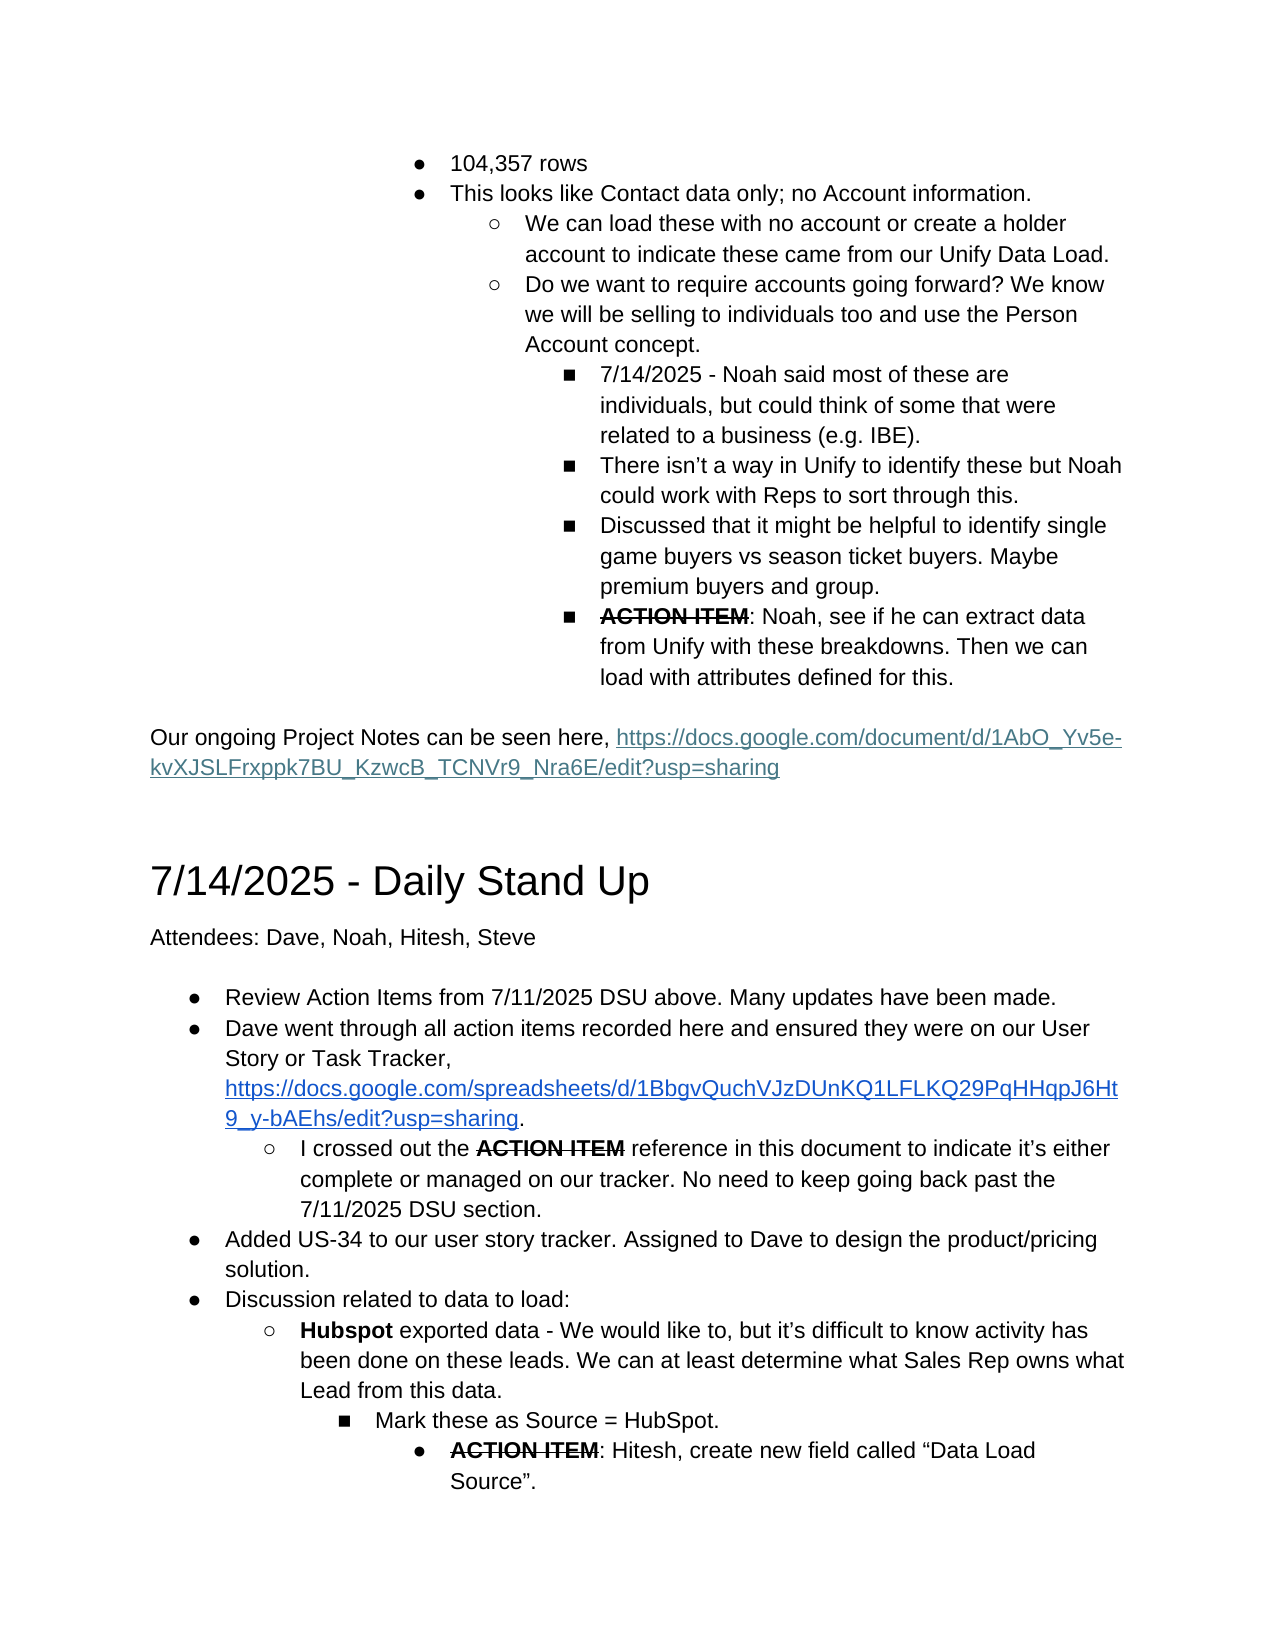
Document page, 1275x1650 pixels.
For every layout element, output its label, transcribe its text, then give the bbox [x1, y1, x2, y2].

text Attendees: Dave, Noah, Hitesh, Steve [150, 924, 1125, 950]
text Our ongoing Project Notes can be seen here, https://docs.google.com/document/d/1AbO_Yv5e-kvXJSLFrxppk7BU_KzwcB_TCNVr9_Nra6E/edit?usp=sharing [150, 724, 1125, 781]
subtitle 7/14/2025 - Daily Stand Up [150, 856, 1125, 904]
list ACTION ITEM: Noah, see if he can extract data from Unify with these breakdowns. Then we can load with attributes defined for this. [562, 603, 1125, 690]
list Do we want to require accounts going forward? We know we will be selling to individuals too and use the Person Account concept. [487, 271, 1125, 358]
list Dave went through all action items recorded here and ensured they were on our User Story or Task Tracker, https://docs.google.com/spreadsheets/d/1BbgvQuchVJzDUnKQ1LFLKQ29PqHHqpJ6Ht9_y-bAEhs/edit?usp=sharing. [187, 1014, 1125, 1131]
list Review Action Items from 7/11/2025 DSU above. Many updates have been made. [187, 984, 1125, 1011]
list 7/14/2025 - Noah said most of these are individuals, but could think of some that were related to a business (e.g. IBE). [562, 361, 1125, 448]
list Mark these as Source = HubSpot. [337, 1407, 1125, 1433]
list Discussed that it might be helpful to identify single game buyers vs season ticket buyers. Maybe premium buyers and group. [562, 512, 1125, 599]
list I crossed out the ACTION ITEM reference in this document to indicate it’s either complete or managed on our tracker. No need to keep going back past the 7/11/2025 DSU section. [262, 1135, 1125, 1222]
list We can load these with no account or create a holder account to indicate these came from our Unify Data Load. [487, 210, 1125, 267]
list Discussion related to data to load: [187, 1286, 1125, 1313]
list Added US-34 to our user story tracker. Assigned to Dave to design the product/pricing solution. [187, 1226, 1125, 1282]
list ACTION ITEM: Hitesh, create new field called “Data Load Source”. [412, 1437, 1125, 1494]
list This looks like Contact data only; no Account information. [412, 180, 1125, 207]
list There isn’t a way in Unify to identify these but Noah could work with Reps to sort through this. [562, 452, 1125, 509]
list 104,357 rows [412, 150, 1125, 176]
list Hubspot exported data - We would like to, but it’s difficult to know activity has been done on these leads. We can at least determine what Sales Rep owns what Lead from this data. [262, 1317, 1125, 1403]
